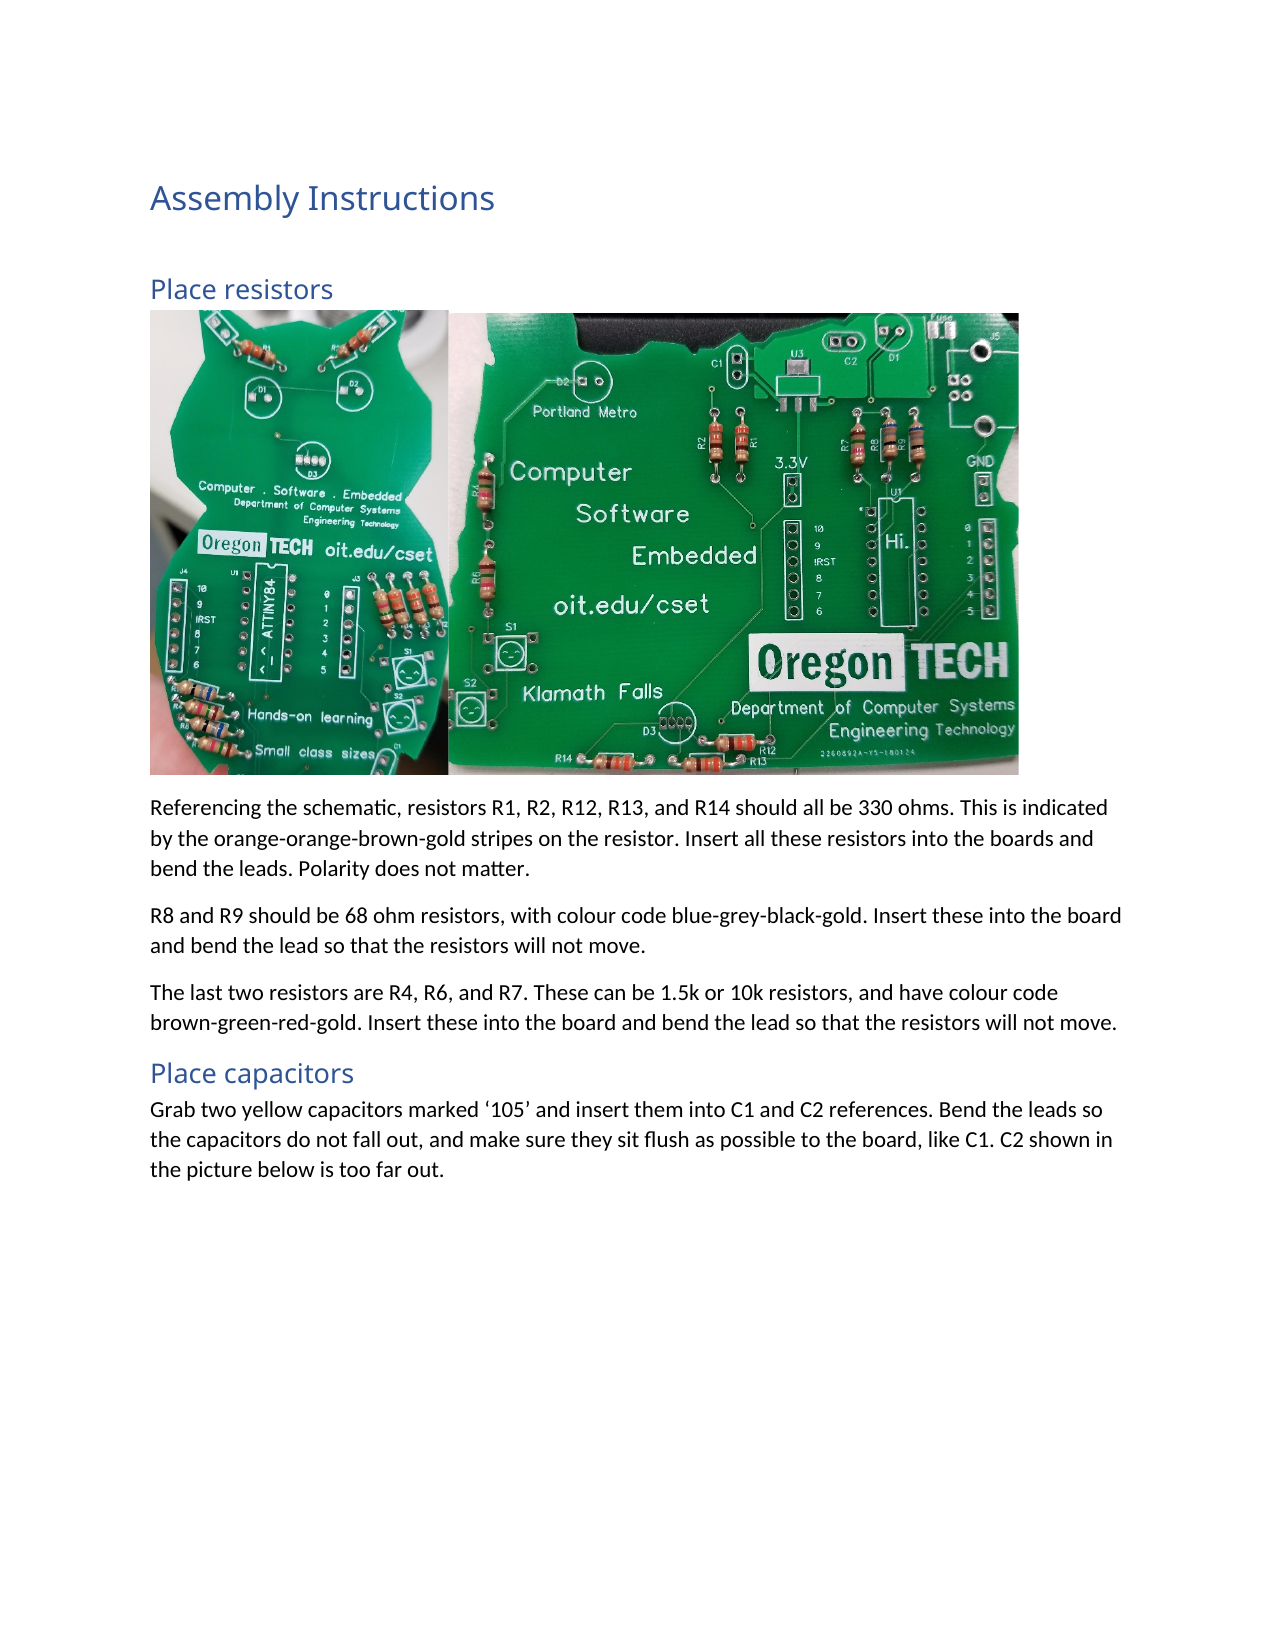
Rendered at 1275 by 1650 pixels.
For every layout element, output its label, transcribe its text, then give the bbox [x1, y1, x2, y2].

text The last two resistors are R4, R6, and R7. These can be 1.5k or 10k resistors, and have colour code brown-green-red-gold. Insert these into the board and bend the lead so that the resistors will not move. [150, 978, 1125, 1036]
text R8 and R9 should be 68 ohm resistors, with colour code blue-grey-black-gold. Insert these into the board and bend the lead so that the resistors will not move. [150, 901, 1125, 959]
subtitle Place capacitors [150, 1055, 1125, 1092]
text Grab two yellow capacitors marked ‘105’ and insert them into C1 and C2 references. Bend the leads so the capacitors do not fall out, and make sure they sit flush as possible to the board, like C1. C2 shown in the picture below is too far out. [150, 1095, 1125, 1183]
subtitle Place resistors [150, 271, 1125, 308]
text Referencing the schematic, resistors R1, R2, R12, R13, and R14 should all be 330 ohms. This is indicated by the orange-orange-brown-gold stripes on the resistor. Insert all these resistors into the boards and bend the leads. Polarity does not matter. [150, 793, 1125, 882]
picture [150, 310, 1019, 775]
subtitle Assembly Instructions [150, 175, 1125, 220]
